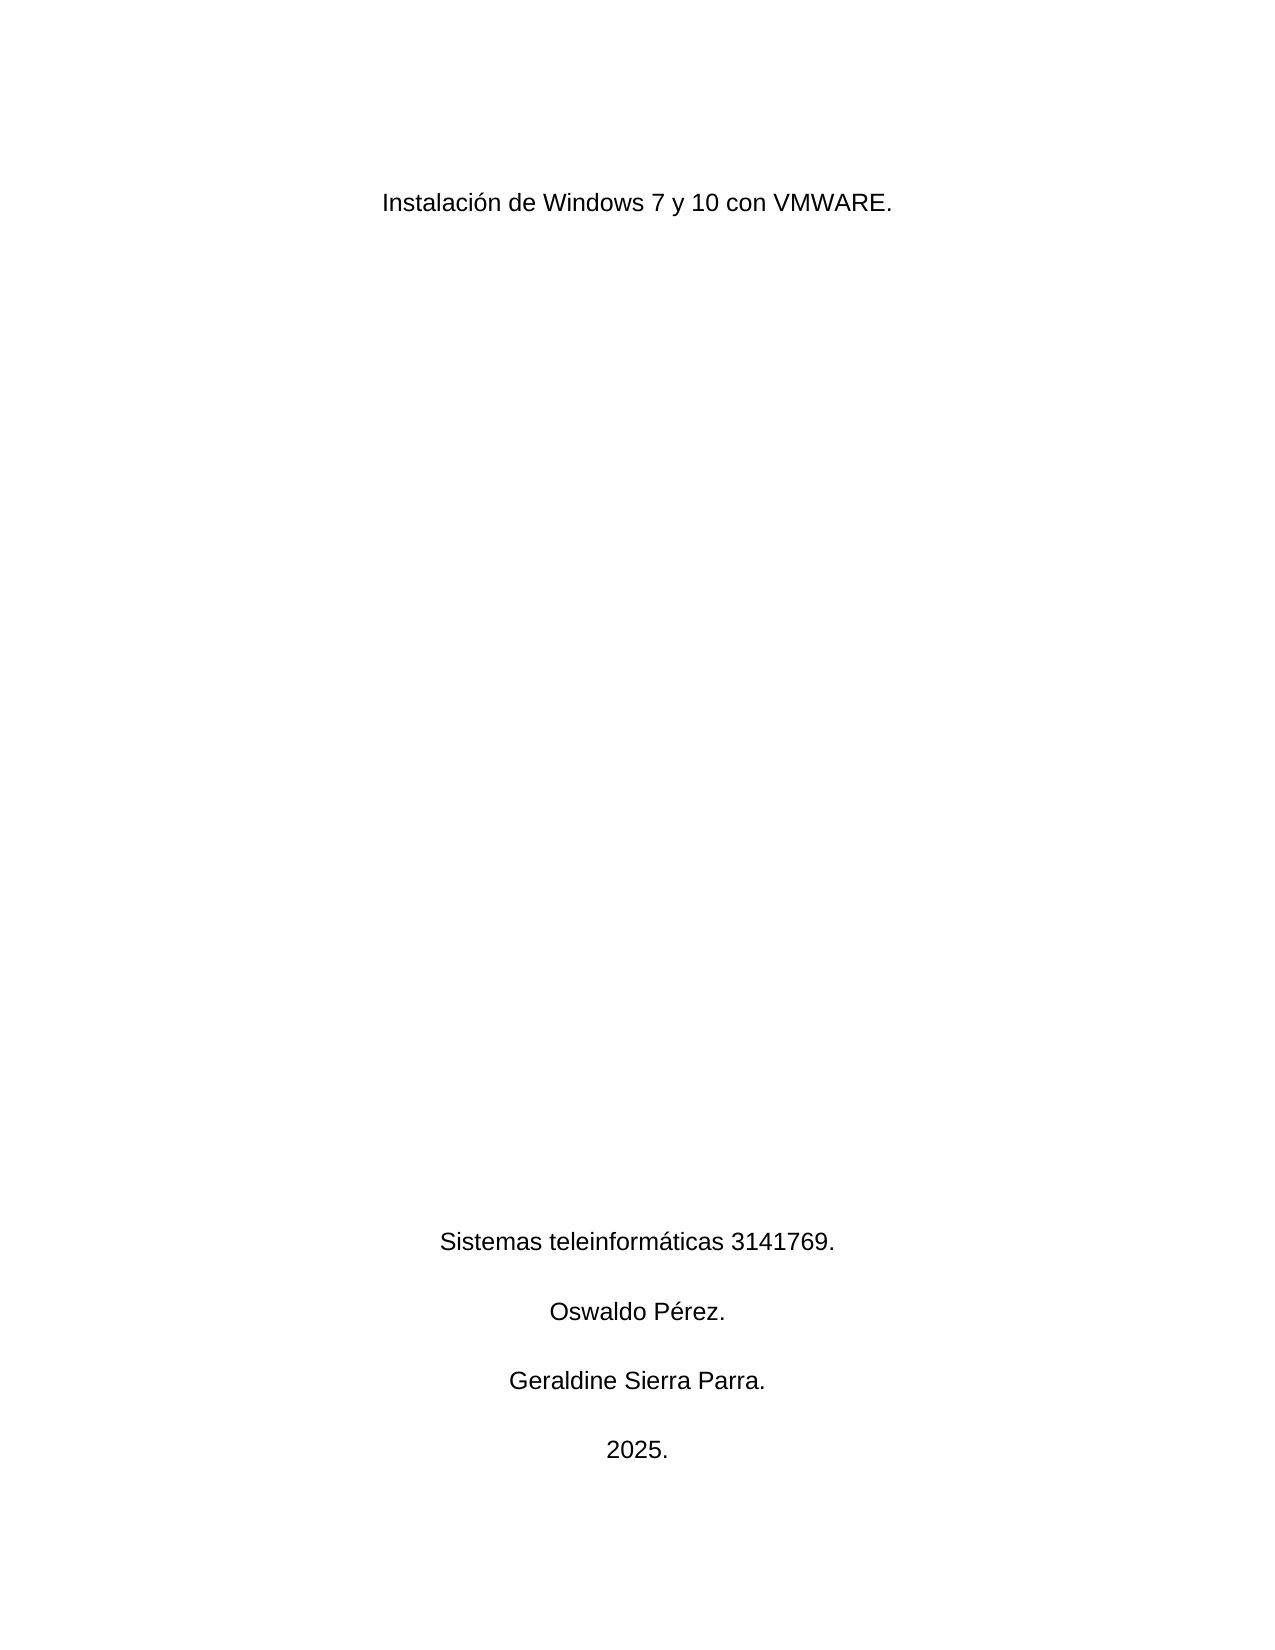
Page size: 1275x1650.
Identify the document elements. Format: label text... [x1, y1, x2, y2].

text Geraldine Sierra Parra. [177, 1357, 1098, 1394]
text 2025. [177, 1426, 1098, 1464]
text Instalación de Windows 7 y 10 con VMWARE. [177, 179, 1098, 217]
text Oswaldo Pérez. [177, 1288, 1098, 1325]
text Sistemas teleinformáticas 3141769. [177, 1218, 1098, 1256]
